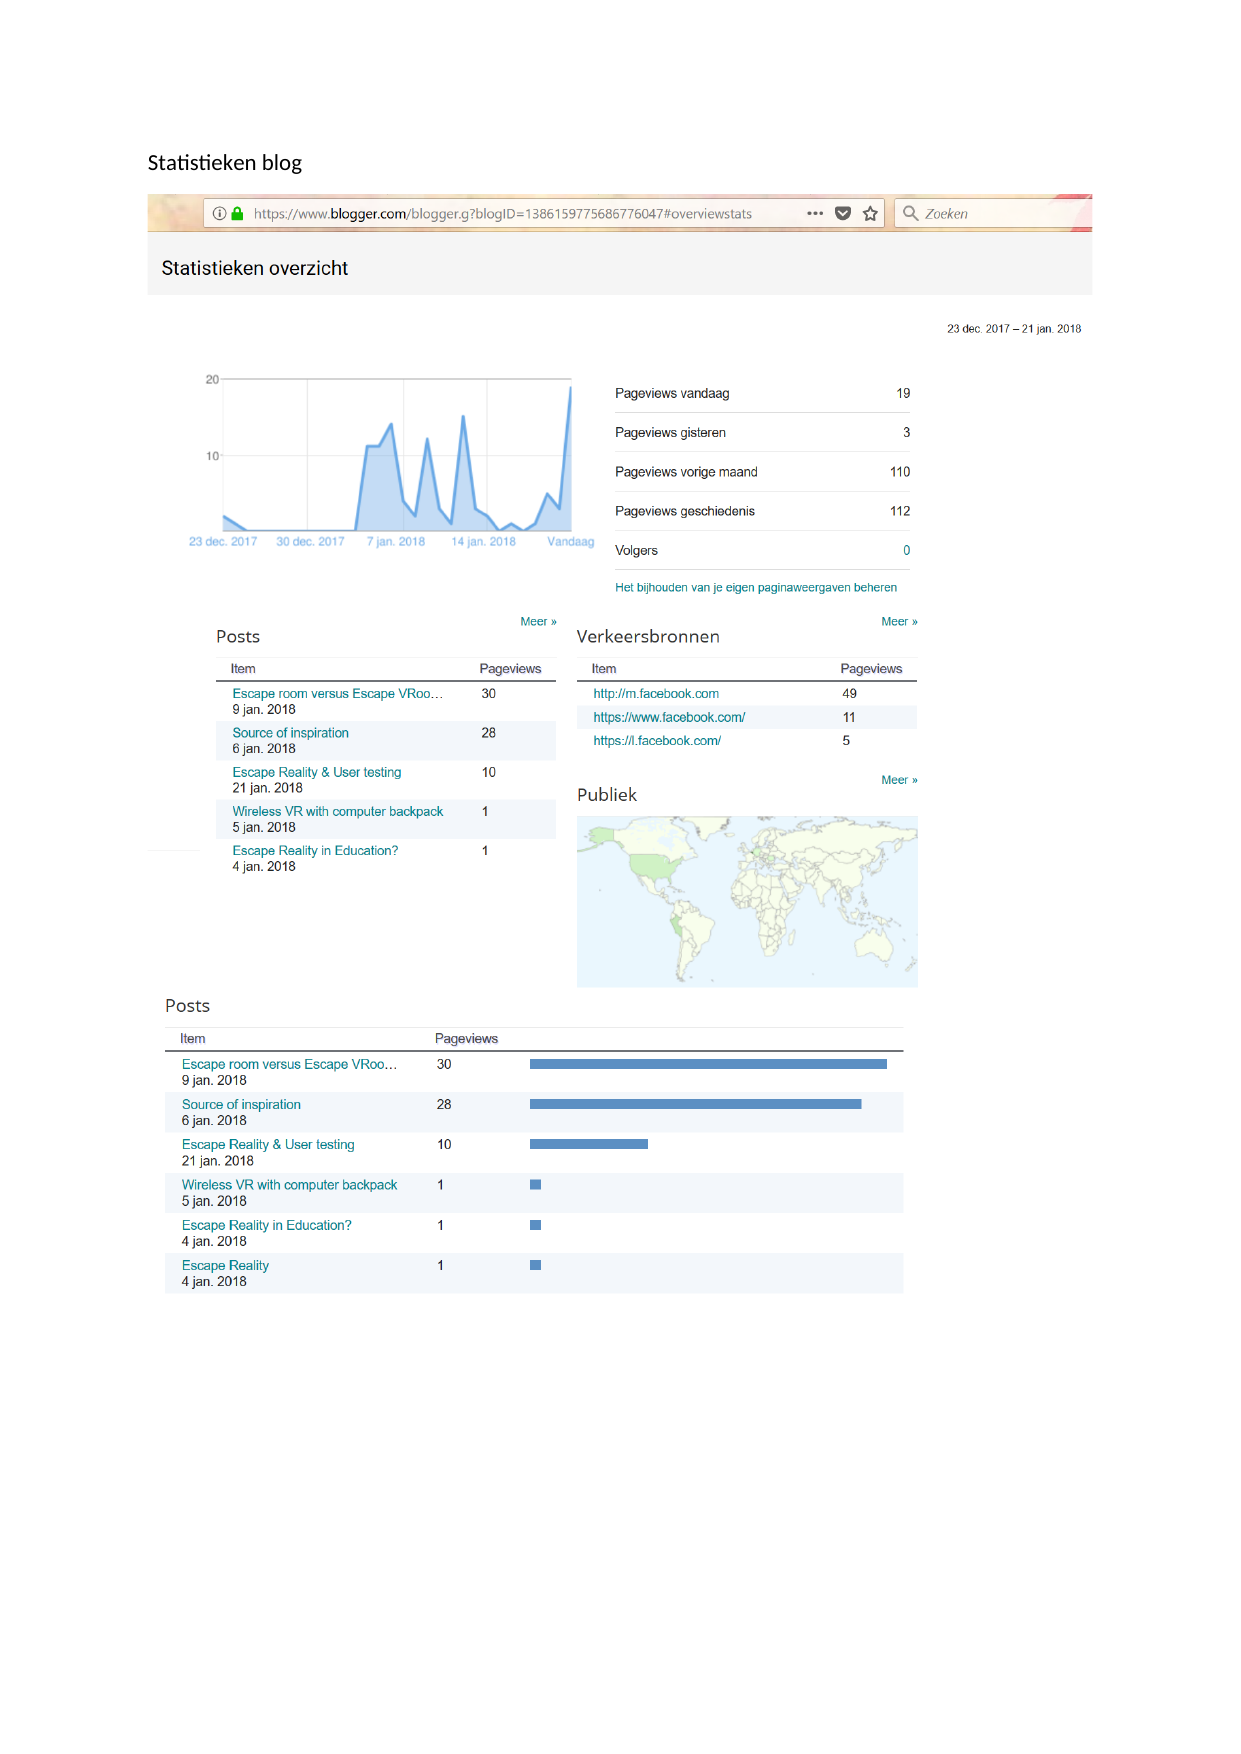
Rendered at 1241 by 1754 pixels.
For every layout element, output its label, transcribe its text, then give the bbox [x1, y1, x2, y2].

text Statistieken blog [148, 148, 1093, 176]
picture [147, 991, 910, 1308]
picture [147, 194, 1093, 989]
